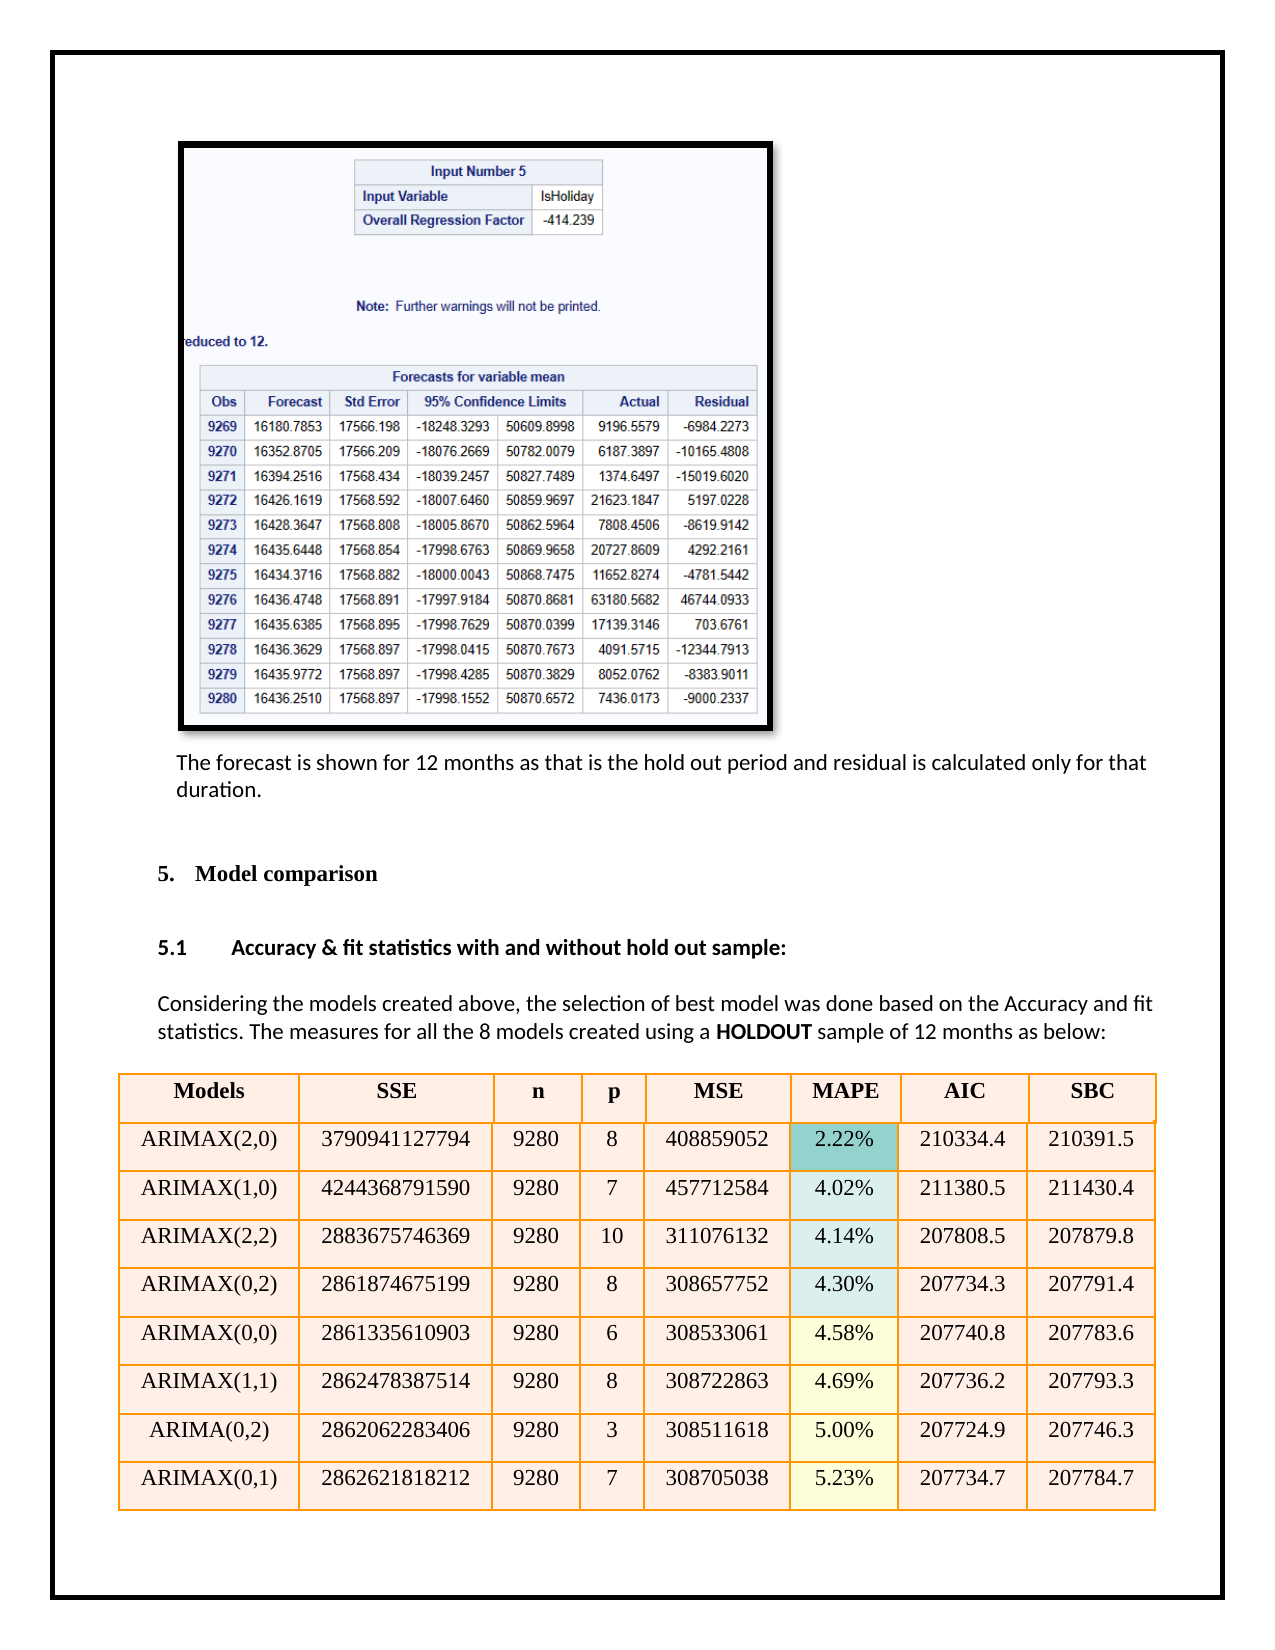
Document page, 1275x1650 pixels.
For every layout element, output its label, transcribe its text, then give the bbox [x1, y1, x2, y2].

table_cell 4.02% [791, 1172, 897, 1219]
table_cell 210334.4 [899, 1124, 1026, 1170]
table_header SBC [1030, 1075, 1155, 1122]
table_cell 308657752 [645, 1269, 789, 1316]
table_cell ARIMAX(0,2) [120, 1269, 298, 1316]
table_cell ARIMAX(2,2) [120, 1221, 298, 1267]
table_cell 207736.2 [899, 1366, 1026, 1412]
table_cell 207791.4 [1028, 1269, 1154, 1316]
table_cell 2861335610903 [300, 1318, 491, 1364]
table_cell 408859052 [645, 1124, 789, 1170]
text Considering the models created above, the selection of best model was done based on the Accuracy and fit statistics. The measures for all the 8 models created using a HOLDOUT sample of 12 months as below: [157, 989, 1155, 1045]
table_cell 8 [581, 1124, 643, 1170]
table_cell 9280 [493, 1415, 579, 1461]
table_cell 4.58% [791, 1318, 897, 1364]
table_cell 308722863 [645, 1366, 789, 1412]
table_cell ARIMAX(0,0) [120, 1318, 298, 1364]
table_header MSE [647, 1075, 790, 1122]
table_cell 2.22% [791, 1124, 897, 1170]
table_cell 2883675746369 [300, 1221, 491, 1267]
table_header MAPE [792, 1075, 900, 1122]
table_cell 207808.5 [899, 1221, 1026, 1267]
table_cell 211430.4 [1028, 1172, 1154, 1219]
table_cell 9280 [493, 1463, 579, 1509]
table_cell 4244368791590 [300, 1172, 491, 1219]
table_cell 9280 [493, 1269, 579, 1316]
table_cell 457712584 [645, 1172, 789, 1219]
table_cell 308511618 [645, 1415, 789, 1461]
table_cell 207746.3 [1028, 1415, 1154, 1461]
table_cell 210391.5 [1028, 1124, 1154, 1170]
table_header AIC [902, 1075, 1028, 1122]
table_cell 2861874675199 [300, 1269, 491, 1316]
table_cell 8 [581, 1366, 643, 1412]
table_cell 3790941127794 [300, 1124, 491, 1170]
table_cell ARIMAX(1,1) [120, 1366, 298, 1412]
table_cell 7 [581, 1463, 643, 1509]
table_cell ARIMAX(2,0) [120, 1124, 298, 1170]
table_header Models [120, 1075, 298, 1122]
table_cell ARIMA(0,2) [120, 1415, 298, 1461]
table_cell 5.00% [791, 1415, 897, 1461]
table_cell 9280 [493, 1366, 579, 1412]
table_header SSE [300, 1075, 493, 1122]
table_cell 308533061 [645, 1318, 789, 1364]
table_cell 6 [581, 1318, 643, 1364]
table_cell 308705038 [645, 1463, 789, 1509]
table_cell 207784.7 [1028, 1463, 1154, 1509]
table_cell 9280 [493, 1318, 579, 1364]
table_cell 9280 [493, 1124, 579, 1170]
table_cell 207734.7 [899, 1463, 1026, 1509]
table_cell 207793.3 [1028, 1366, 1154, 1412]
table_cell 7 [581, 1172, 643, 1219]
table_cell 2862062283406 [300, 1415, 491, 1461]
table_cell 207740.8 [899, 1318, 1026, 1364]
table_cell 4.30% [791, 1269, 897, 1316]
table_cell ARIMAX(0,1) [120, 1463, 298, 1509]
table_header n [495, 1075, 581, 1122]
table_cell 207783.6 [1028, 1318, 1154, 1364]
table_cell 207724.9 [899, 1415, 1026, 1461]
table_cell 3 [581, 1415, 643, 1461]
text The forecast is shown for 12 months as that is the hold out period and residual is calculated only for that duration. [176, 748, 1155, 804]
table_cell 5.23% [791, 1463, 897, 1509]
table_cell 4.14% [791, 1221, 897, 1267]
table_cell 2862621818212 [300, 1463, 491, 1509]
table_cell 8 [581, 1269, 643, 1316]
table_cell 311076132 [645, 1221, 789, 1267]
table_cell 10 [581, 1221, 643, 1267]
text 5.1 Accuracy & fit statistics with and without hold out sample: [157, 933, 1155, 961]
table_cell ARIMAX(1,0) [120, 1172, 298, 1219]
table_cell 9280 [493, 1221, 579, 1267]
table_header p [583, 1075, 645, 1122]
table_cell 4.69% [791, 1366, 897, 1412]
list Model comparison [157, 860, 1155, 886]
table_cell 2862478387514 [300, 1366, 491, 1412]
table_cell 211380.5 [899, 1172, 1026, 1219]
table_cell 207734.3 [899, 1269, 1026, 1316]
picture [184, 148, 767, 725]
table_cell 9280 [493, 1172, 579, 1219]
table_cell 207879.8 [1028, 1221, 1154, 1267]
